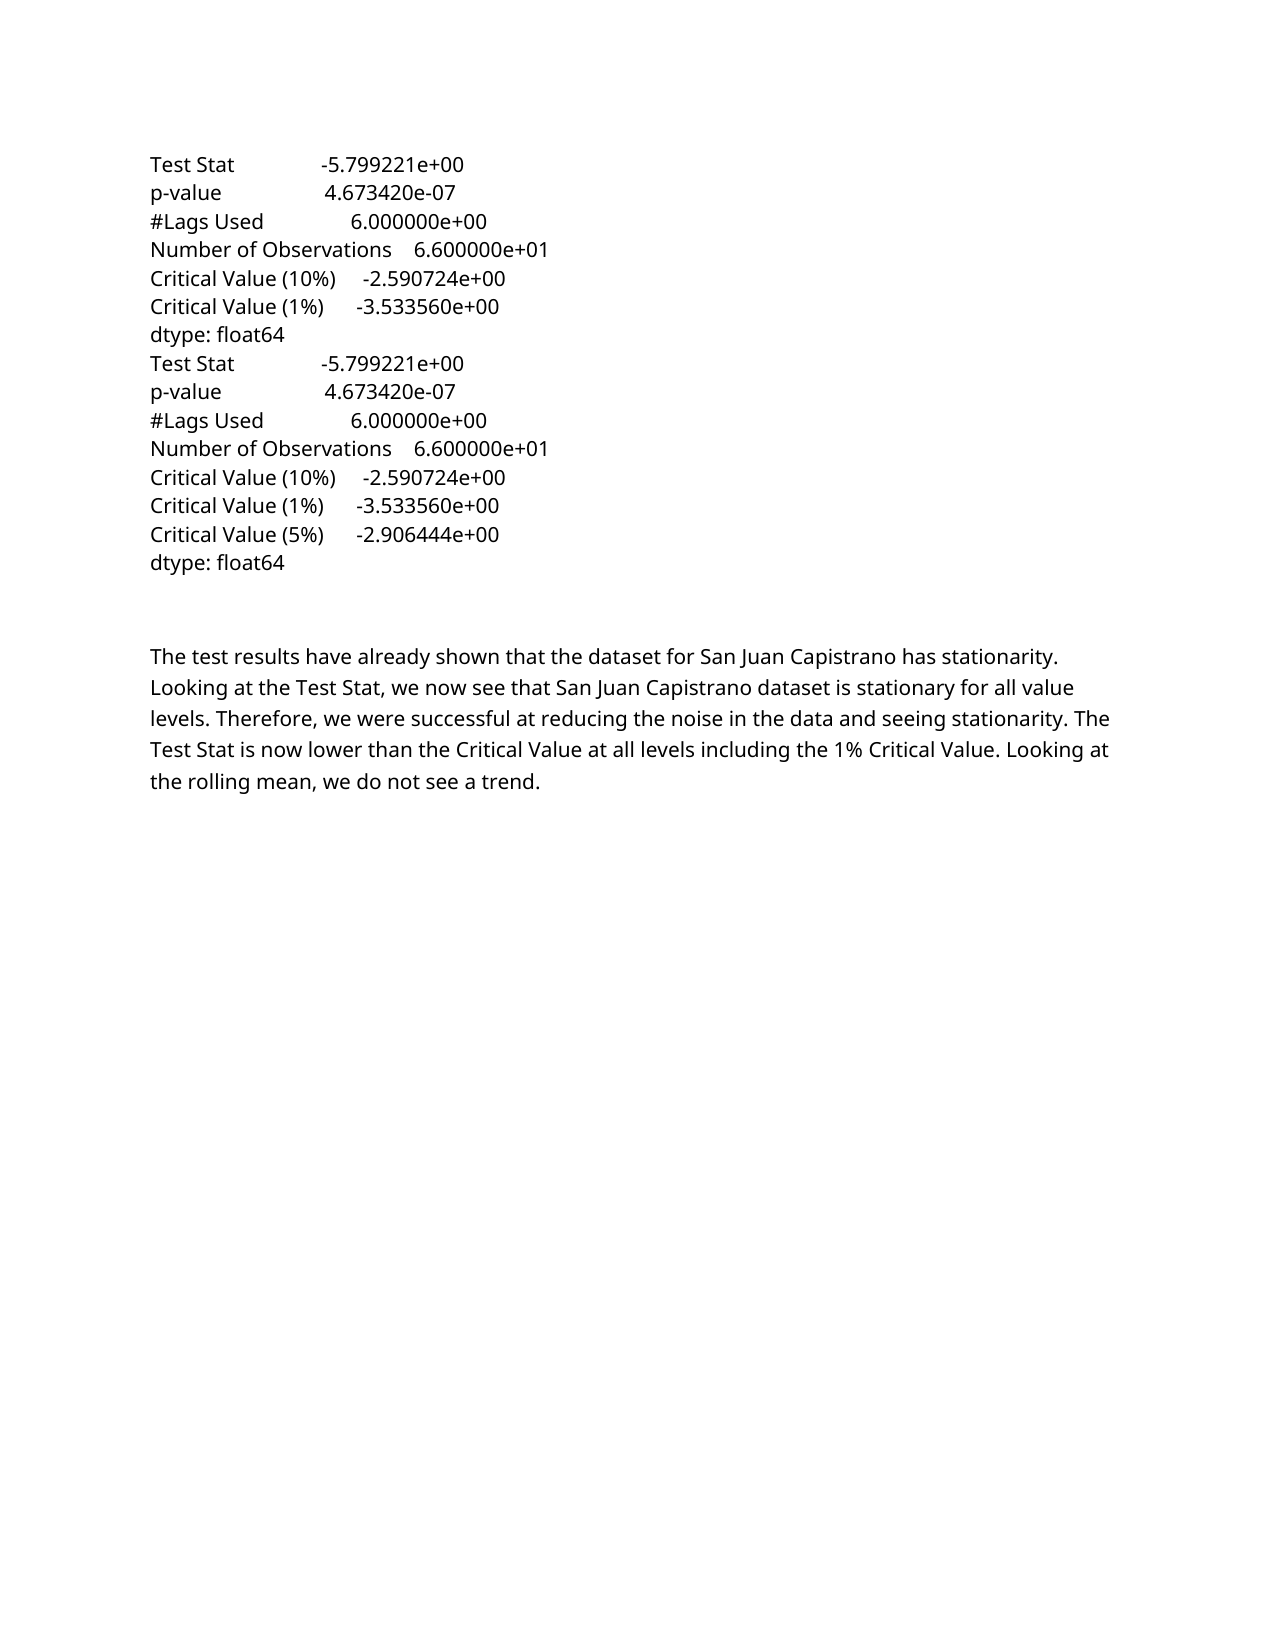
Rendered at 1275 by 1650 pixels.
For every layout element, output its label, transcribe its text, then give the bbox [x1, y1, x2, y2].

text Critical Value (1%) -3.533560e+00 [150, 491, 1125, 520]
text The test results have already shown that the dataset for San Juan Capistrano has stationarity. Looking at the Test Stat, we now see that San Juan Capistrano dataset is stationary for all value levels. Therefore, we were successful at reducing the noise in the data and seeing stationarity. The Test Stat is now lower than the Critical Value at all levels including the 1% Critical Value. Looking at the rolling mean, we do not see a trend. [150, 639, 1125, 795]
text Test Stat -5.799221e+00 [150, 349, 1125, 377]
text dtype: float64 [150, 321, 1125, 349]
text Critical Value (5%) -2.906444e+00 [150, 520, 1125, 548]
text Test Stat -5.799221e+00 [150, 150, 1125, 178]
text p-value 4.673420e-07 [150, 178, 1125, 207]
text Number of Observations 6.600000e+01 [150, 434, 1125, 463]
text Critical Value (10%) -2.590724e+00 [150, 264, 1125, 292]
text dtype: float64 [150, 548, 1125, 577]
text p-value 4.673420e-07 [150, 377, 1125, 406]
text Critical Value (1%) -3.533560e+00 [150, 292, 1125, 321]
text #Lags Used 6.000000e+00 [150, 207, 1125, 235]
text Number of Observations 6.600000e+01 [150, 235, 1125, 264]
text Critical Value (10%) -2.590724e+00 [150, 463, 1125, 491]
text #Lags Used 6.000000e+00 [150, 406, 1125, 434]
